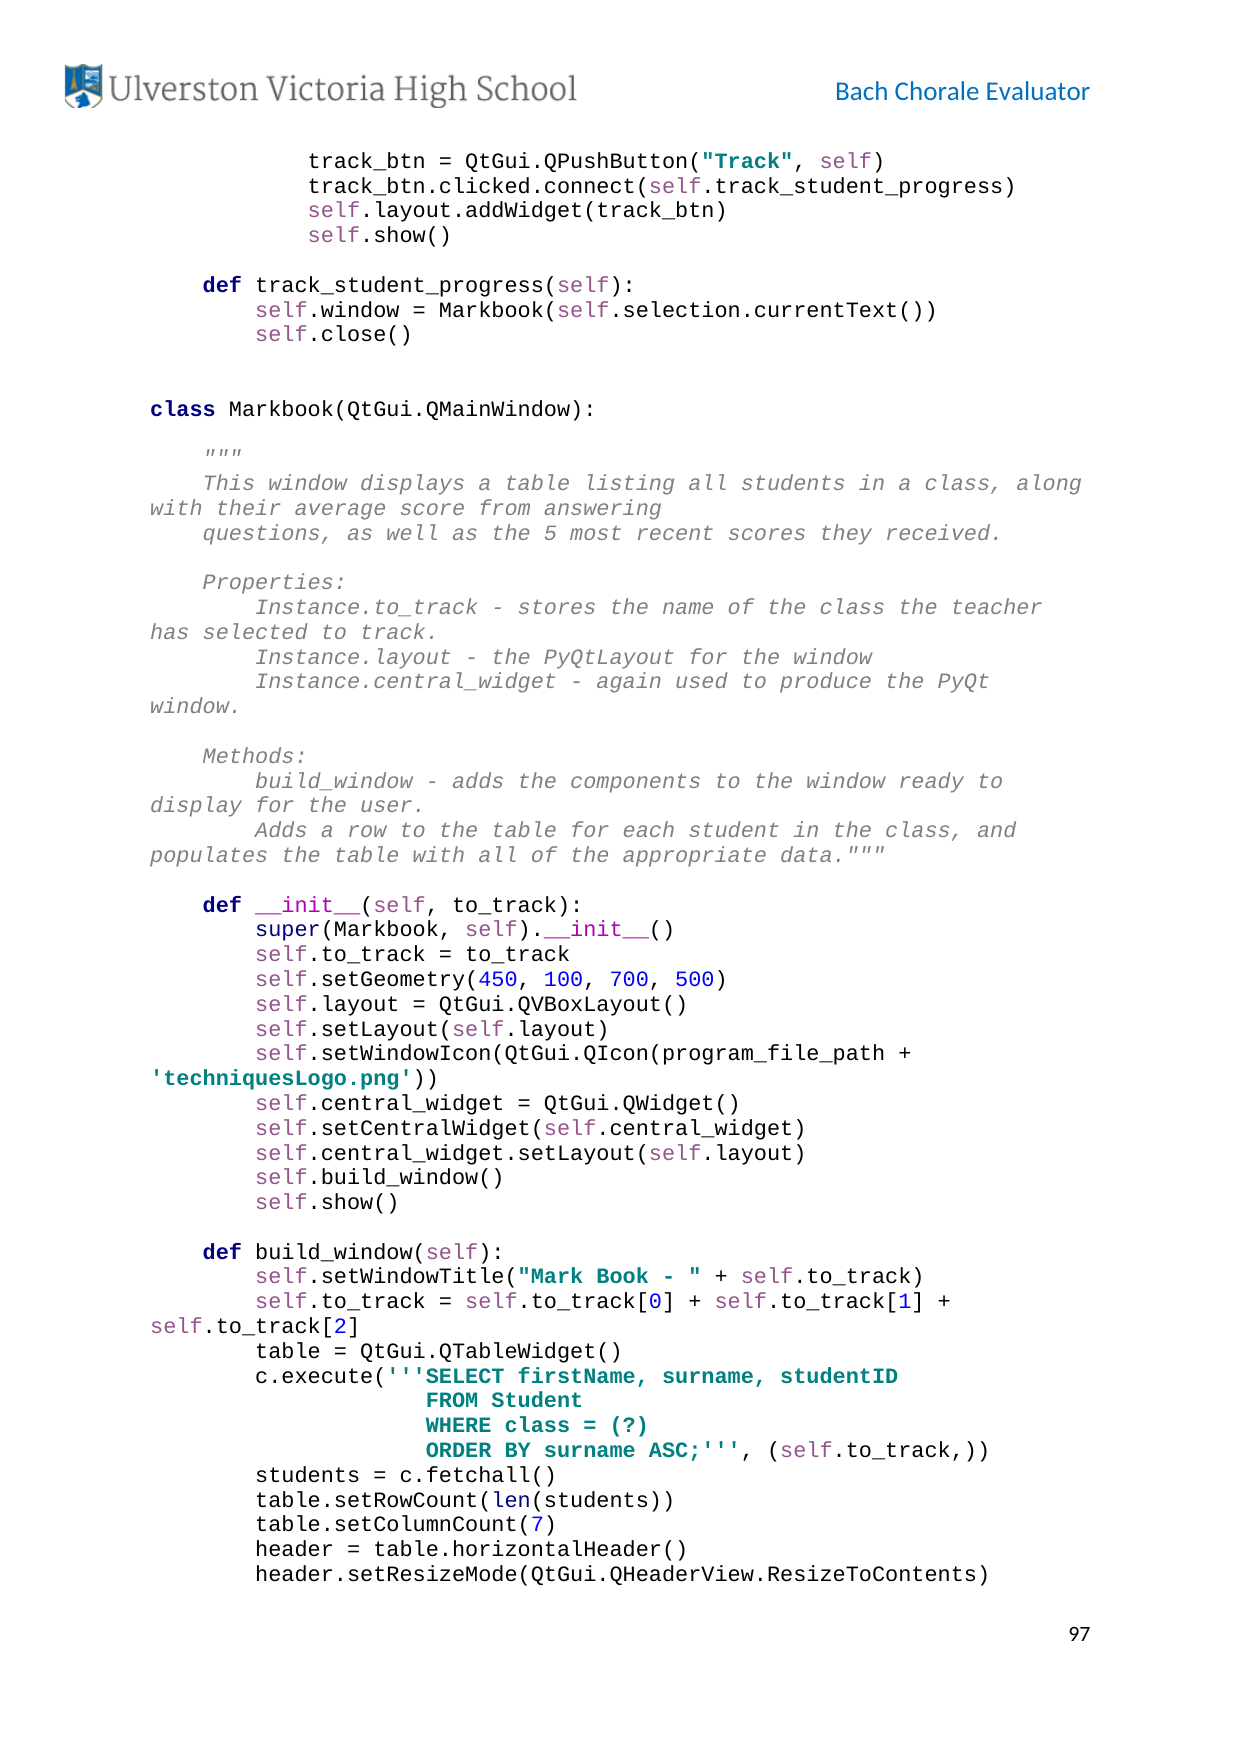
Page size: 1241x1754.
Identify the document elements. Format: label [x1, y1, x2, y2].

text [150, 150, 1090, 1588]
picture [64, 64, 579, 107]
